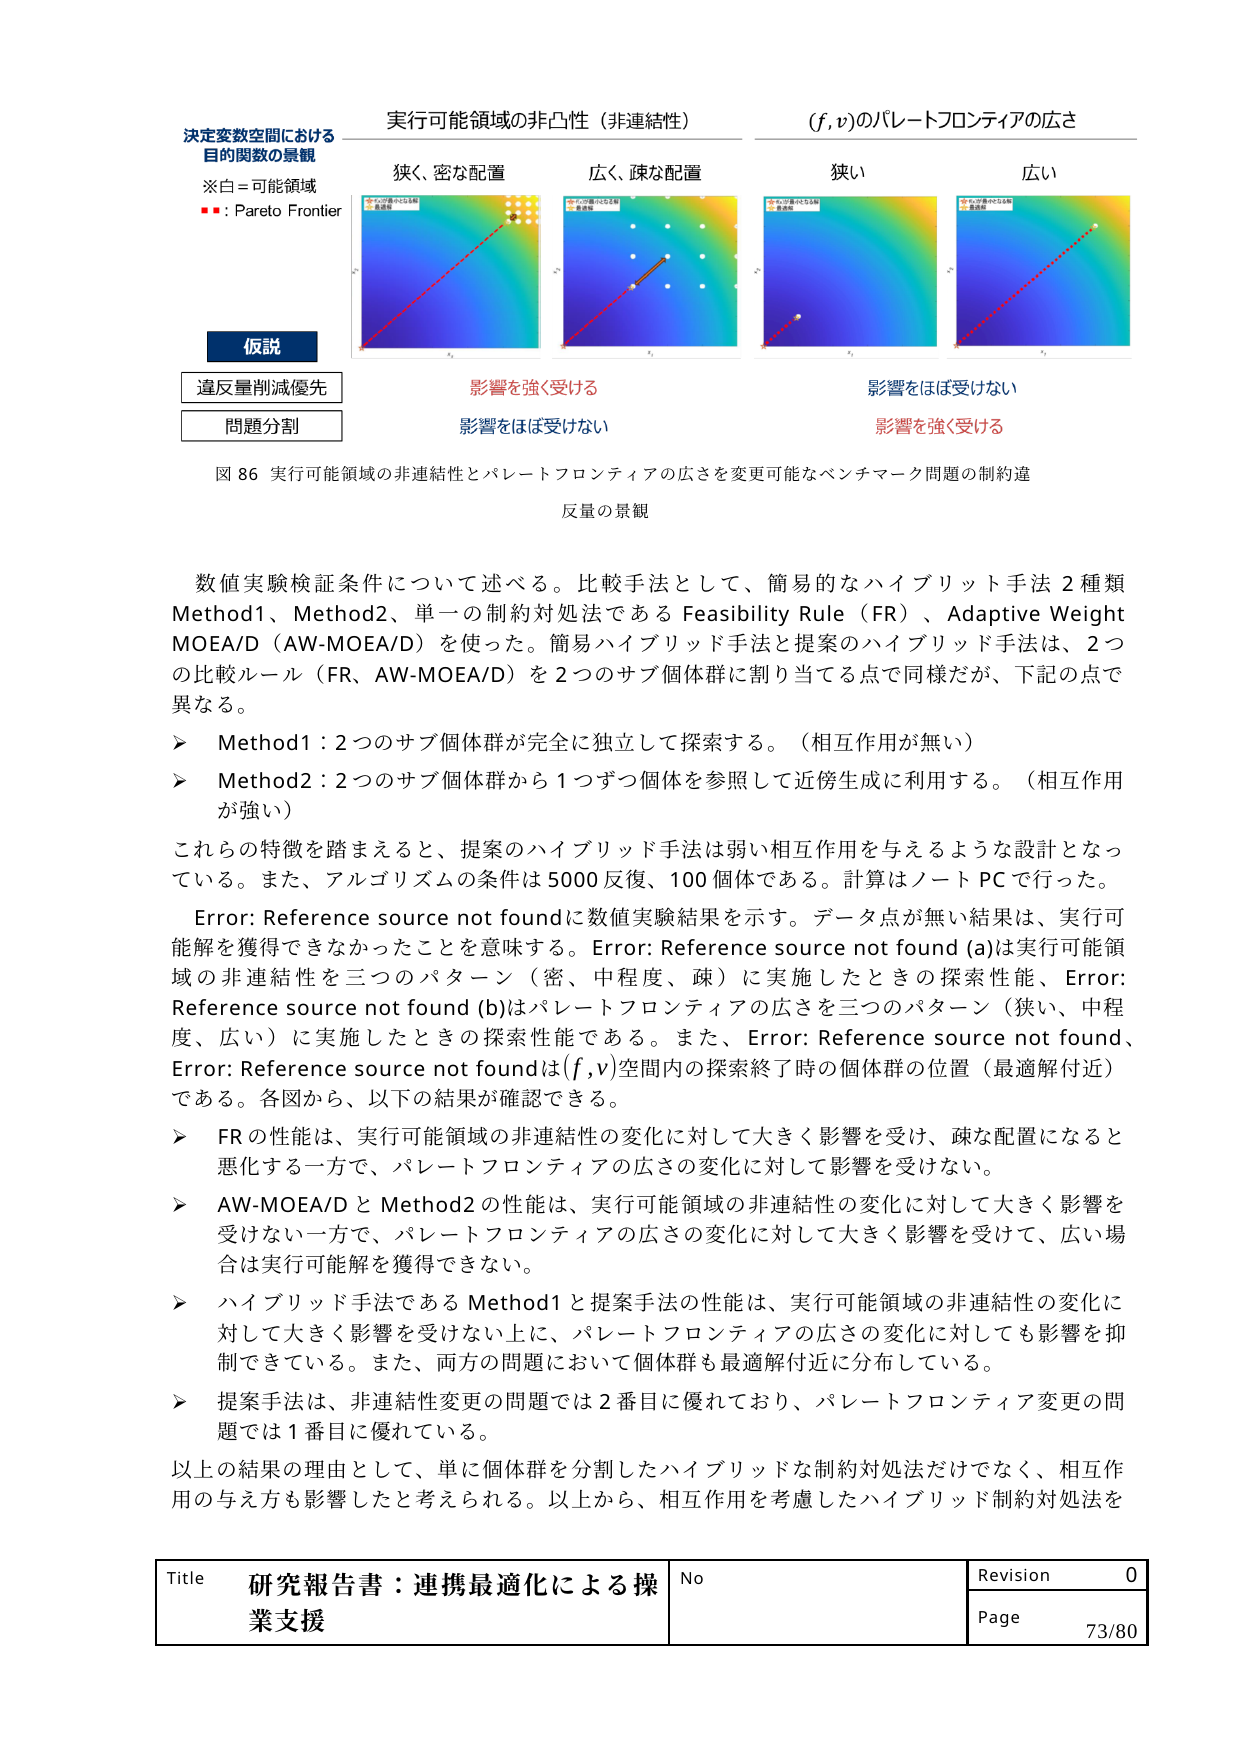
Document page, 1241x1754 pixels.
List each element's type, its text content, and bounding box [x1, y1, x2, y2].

list Method2：2つのサブ個体群から1つずつ個体を参照して近傍生成に利用する。（相互作用が強い） [171, 765, 1126, 825]
text 数値実験検証条件について述べる。比較手法として、簡易的なハイブリット手法2種類Method1、Method2、単一の制約対処法であるFeasibility Rule（FR）、Adaptive Weight MOEA/D（AW-MOEA/D）を使った。簡易ハイブリッド手法と提案のハイブリッド手法は、2つの比較ルール（FR、AW-MOEA/D）を2つのサブ個体群に割り当てる点で同様だが、下記の点で異なる。 [171, 568, 1126, 718]
picture [171, 100, 1138, 448]
list ハイブリッド手法であるMethod1と提案手法の性能は、実行可能領域の非連結性の変化に対して大きく影響を受けない上に、パレートフロンティアの広さの変化に対しても影響を抑制できている。また、両方の問題において個体群も最適解付近に分布している。 [171, 1287, 1126, 1377]
text これらの特徴を踏まえると、提案のハイブリッド手法は弱い相互作用を与えるような設計となっている。また、アルゴリズムの条件は5000反復、100個体である。計算はノートPCで行った。 [171, 833, 1126, 893]
list AW-MOEA/DとMethod2の性能は、実行可能領域の非連結性の変化に対して大きく影響を受けない一方で、パレートフロンティアの広さの変化に対して大きく影響を受けて、広い場合は実行可能解を獲得できない。 [171, 1189, 1126, 1278]
list 提案手法は、非連結性変更の問題では2番目に優れており、パレートフロンティア変更の問題では1番目に優れている。 [171, 1385, 1126, 1445]
text 図 2.18 実行可能領域の非連結性とパレートフロンティアの広さを変更可能なベンチマーク問題の制約違反量の景観 [171, 448, 1038, 523]
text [171, 1454, 1126, 1513]
list FRの性能は、実行可能領域の非連結性の変化に対して大きく影響を受け、疎な配置になると悪化する一方で、パレートフロンティアの広さの変化に対して影響を受けない。 [171, 1120, 1126, 1180]
list Method1：2つのサブ個体群が完全に独立して探索する。（相互作用が無い） [171, 726, 1126, 756]
